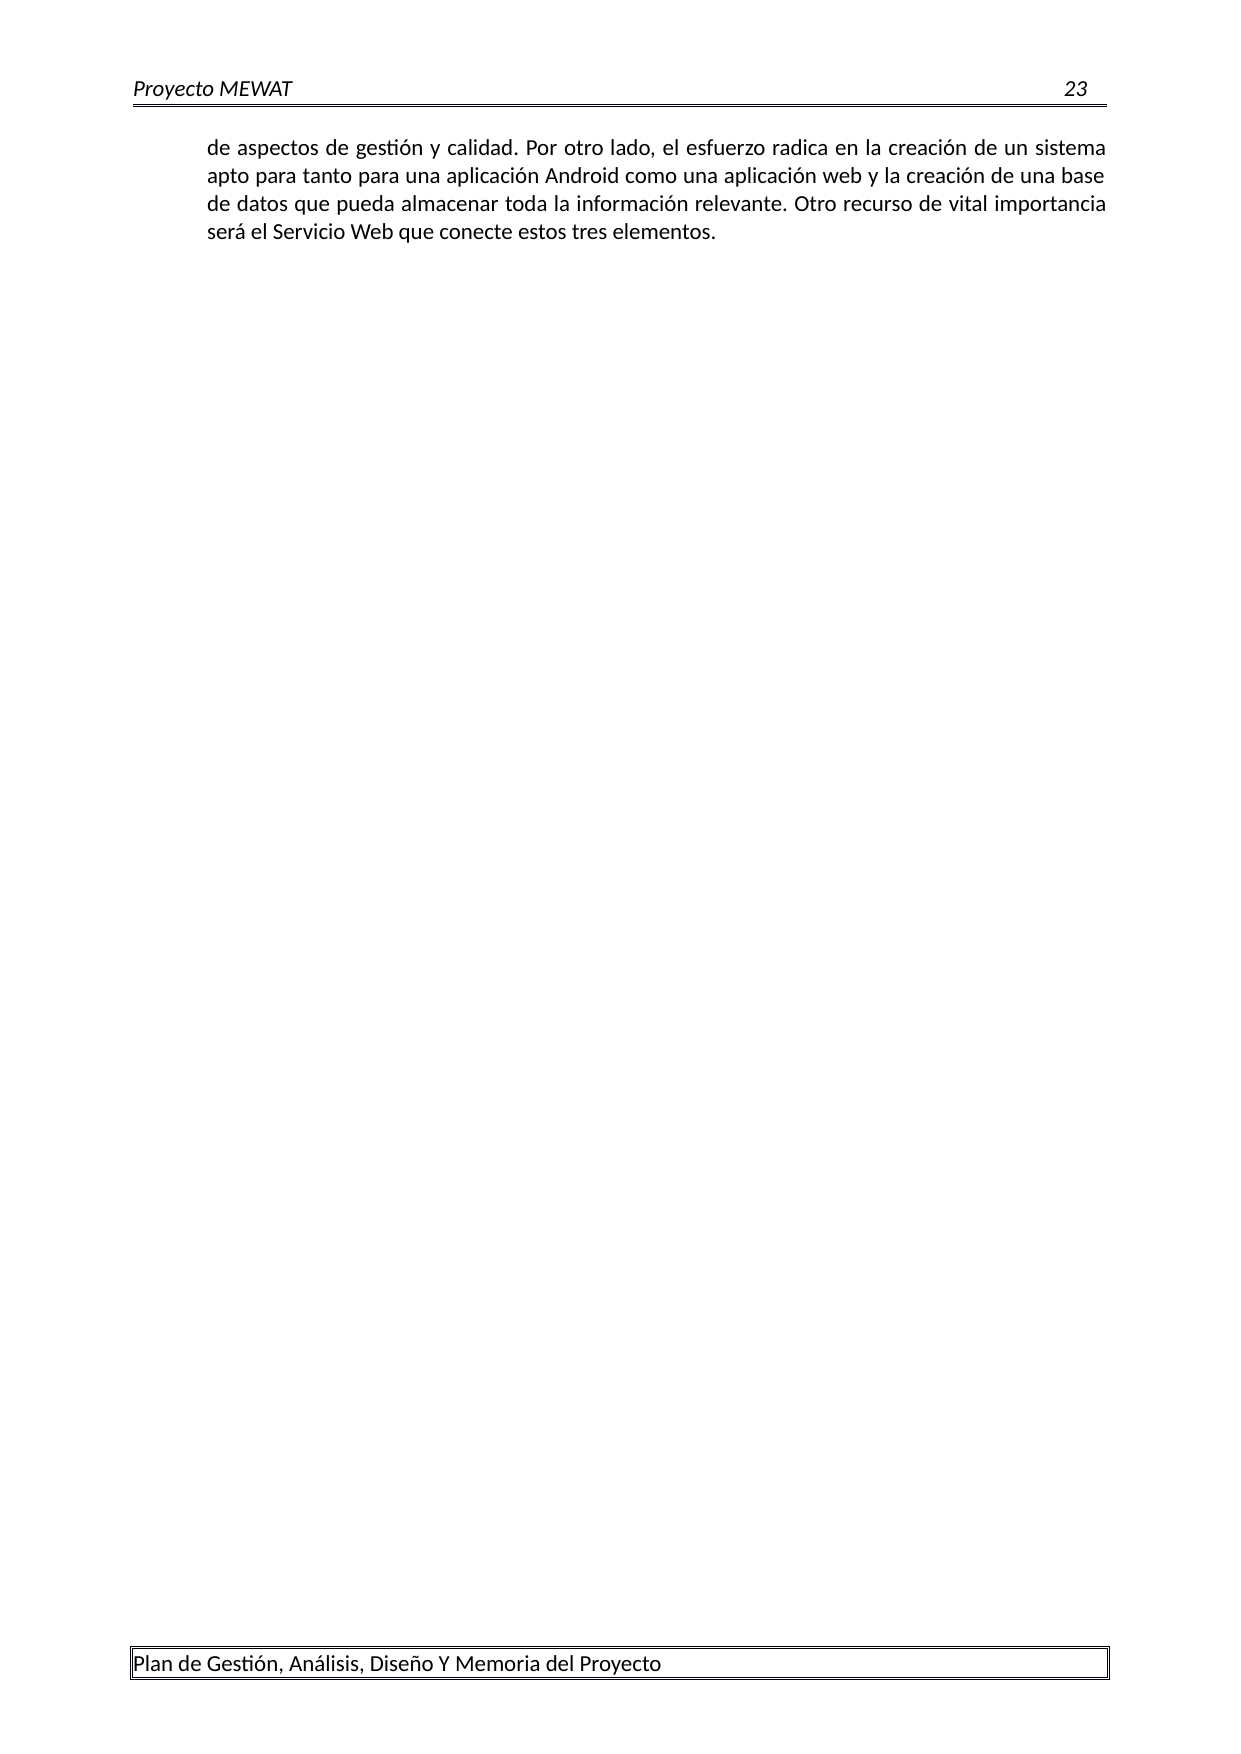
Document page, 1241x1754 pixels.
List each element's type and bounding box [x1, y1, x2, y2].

text [207, 133, 1107, 245]
